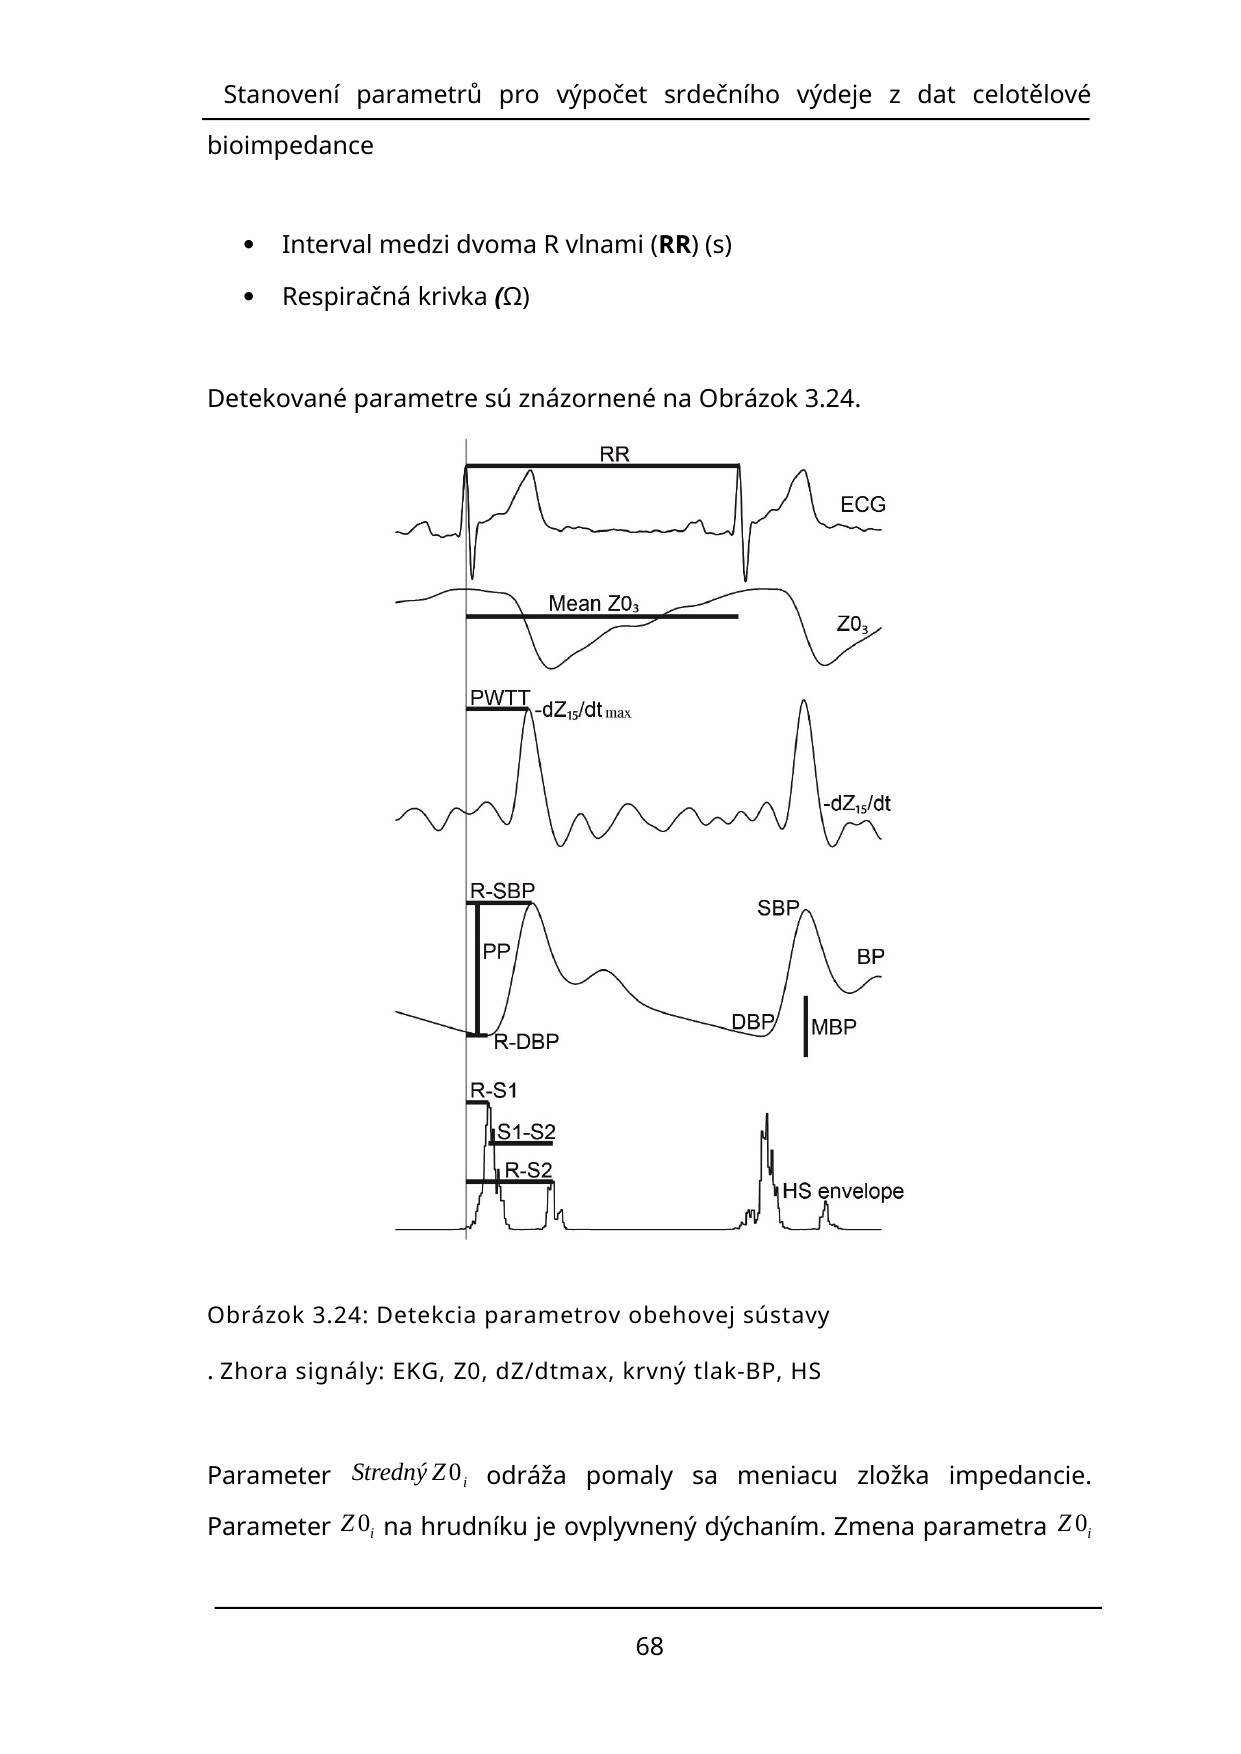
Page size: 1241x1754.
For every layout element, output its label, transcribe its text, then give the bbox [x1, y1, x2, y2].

list Respiračná krivka (Ω) [244, 278, 1092, 312]
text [207, 1458, 1092, 1543]
list Interval medzi dvoma R vlnami (RR) (s) [244, 227, 1092, 261]
text . Zhora signály: EKG, Z0, dZ/dtmax, krvný tlak-BP, HS [207, 1353, 1092, 1387]
picture [375, 431, 925, 1283]
